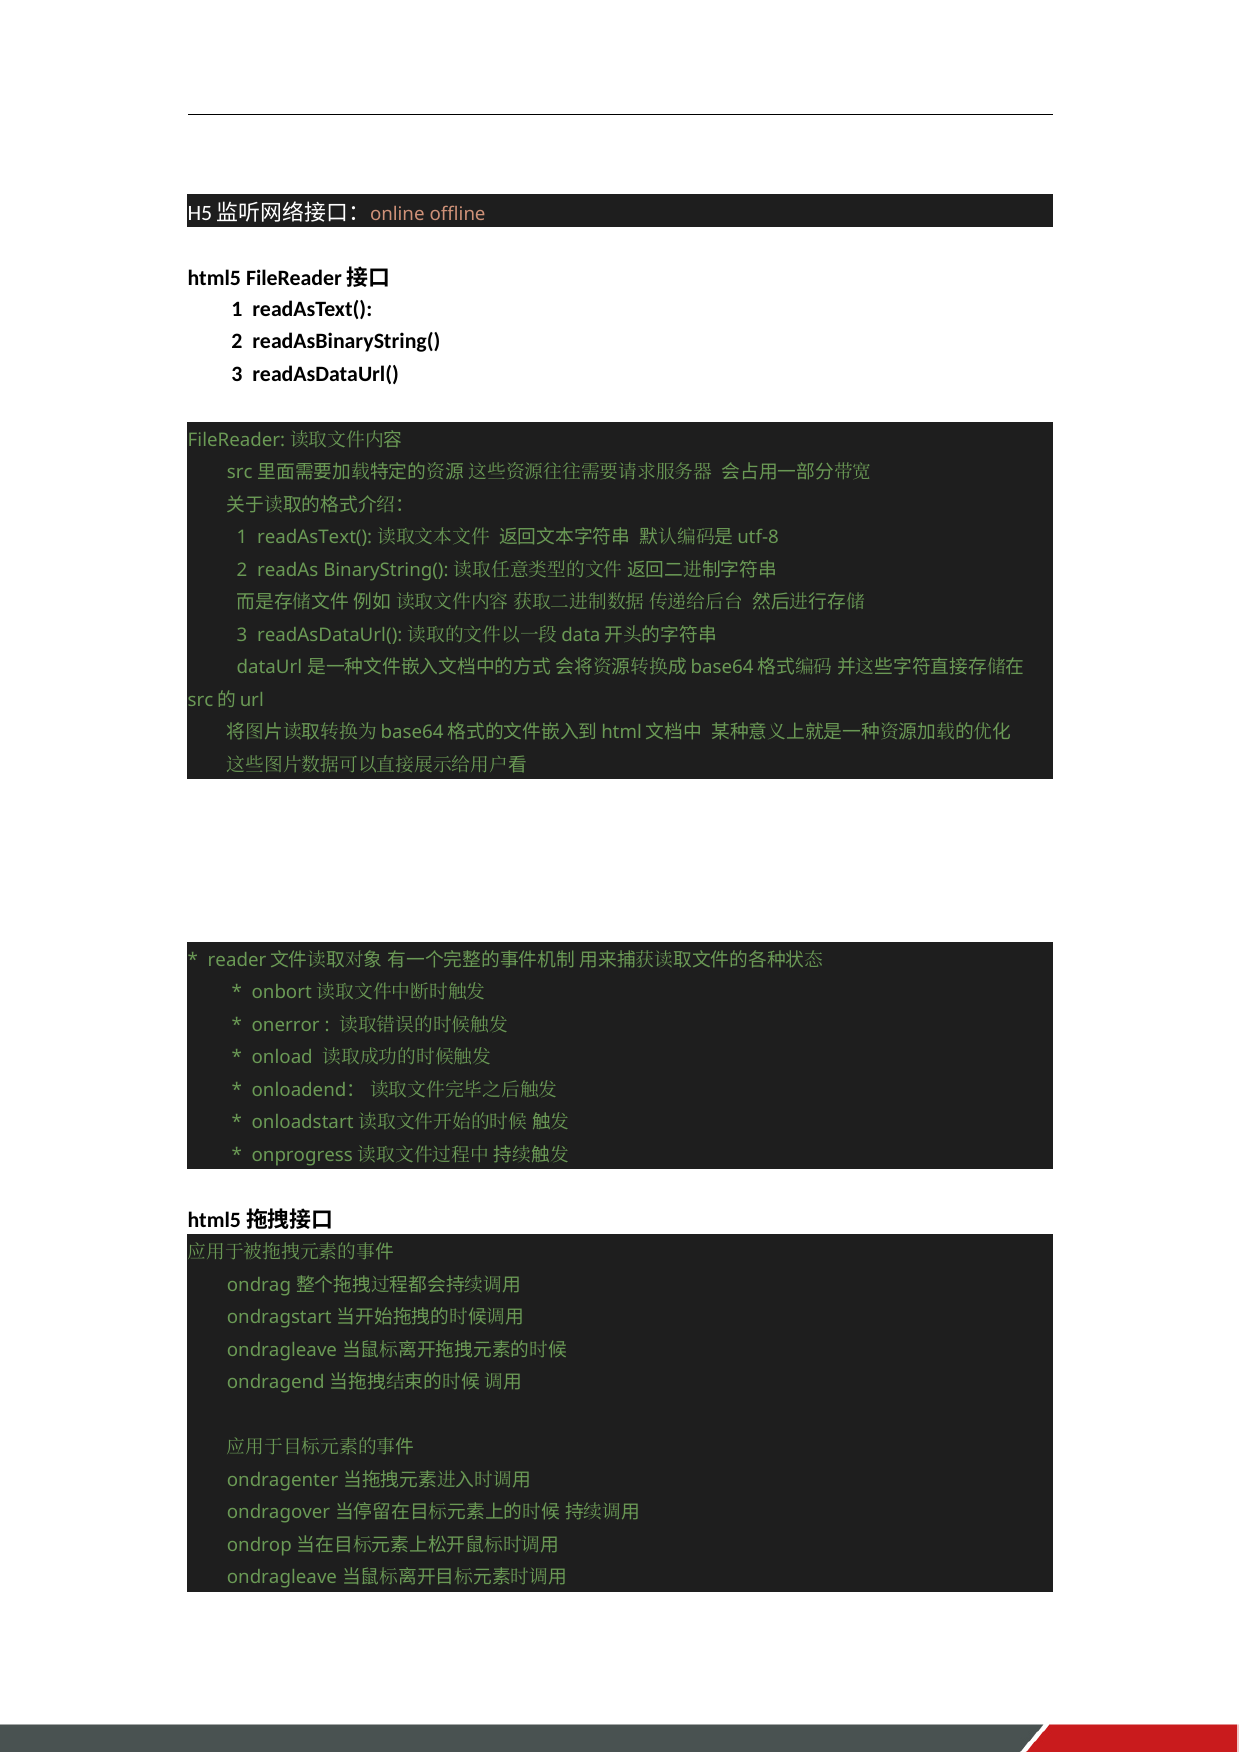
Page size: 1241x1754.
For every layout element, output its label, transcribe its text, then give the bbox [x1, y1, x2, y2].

text * onerror : 读取错误的时候触发 [187, 1007, 1053, 1039]
text 这些图片数据可以直接展示给用户看 [187, 747, 1053, 779]
text ondragend 当拖拽结束的时候 调用 [187, 1364, 1053, 1397]
text dataUrl 是一种文件嵌入文档中的方式 会将资源转换成base64格式编码 并这些字符直接存储在src的url [187, 649, 1053, 714]
text * onload 读取成功的时候触发 [187, 1039, 1053, 1072]
text * onloadend： 读取文件完毕之后触发 [187, 1072, 1053, 1104]
text * onloadstart 读取文件开始的时候 触发 [187, 1104, 1053, 1137]
text 2 readAsBinaryString() [231, 324, 1053, 357]
text 3 readAsDataUrl() [231, 357, 1053, 389]
text ondrag 整个拖拽过程都会持续调用 [187, 1267, 1053, 1299]
text 关于读取的格式介绍： [187, 487, 1053, 519]
text 将图片读取转换为base64格式的文件嵌入到html文档中 某种意义上就是一种资源加载的优化 [187, 714, 1053, 747]
text ondragover 当停留在目标元素上的时候 持续调用 [187, 1494, 1053, 1527]
text html5 FileReader接口 [187, 259, 1053, 292]
text * reader文件读取对象 有一个完整的事件机制 用来捕获读取文件的各种状态 [187, 942, 1053, 974]
text ondragleave 当鼠标离开拖拽元素的时候 [187, 1332, 1053, 1364]
text 1 readAsText(): 读取文本文件 返回文本字符串 默认编码是utf-8 [187, 519, 1053, 552]
text 应用于被拖拽元素的事件 [187, 1234, 1053, 1267]
text 3 readAsDataUrl(): 读取的文件以一段data开头的字符串 [187, 617, 1053, 649]
text * onprogress 读取文件过程中 持续触发 [187, 1137, 1053, 1169]
text * onbort 读取文件中断时触发 [187, 974, 1053, 1007]
text ondragleave 当鼠标离开目标元素时调用 [187, 1559, 1053, 1592]
text 应用于目标元素的事件 [187, 1429, 1053, 1462]
picture [0, 1671, 1239, 1752]
text ondragstart 当开始拖拽的时候调用 [187, 1299, 1053, 1332]
text 2 readAs BinaryString(): 读取任意类型的文件 返回二进制字符串 [187, 552, 1053, 584]
text html5 拖拽接口 [187, 1202, 1053, 1234]
text 1 readAsText(): [187, 292, 1053, 324]
text FileReader: 读取文件内容 [187, 422, 1053, 454]
text 而是存储文件 例如 读取文件内容 获取二进制数据 传递给后台 然后进行存储 [187, 584, 1053, 617]
text ondragenter 当拖拽元素进入时调用 [187, 1462, 1053, 1494]
text ondrop 当在目标元素上松开鼠标时调用 [187, 1527, 1053, 1559]
text H5监听网络接口：online offline [187, 194, 1053, 227]
text src 里面需要加载特定的资源 这些资源往往需要请求服务器 会占用一部分带宽 [187, 454, 1053, 487]
